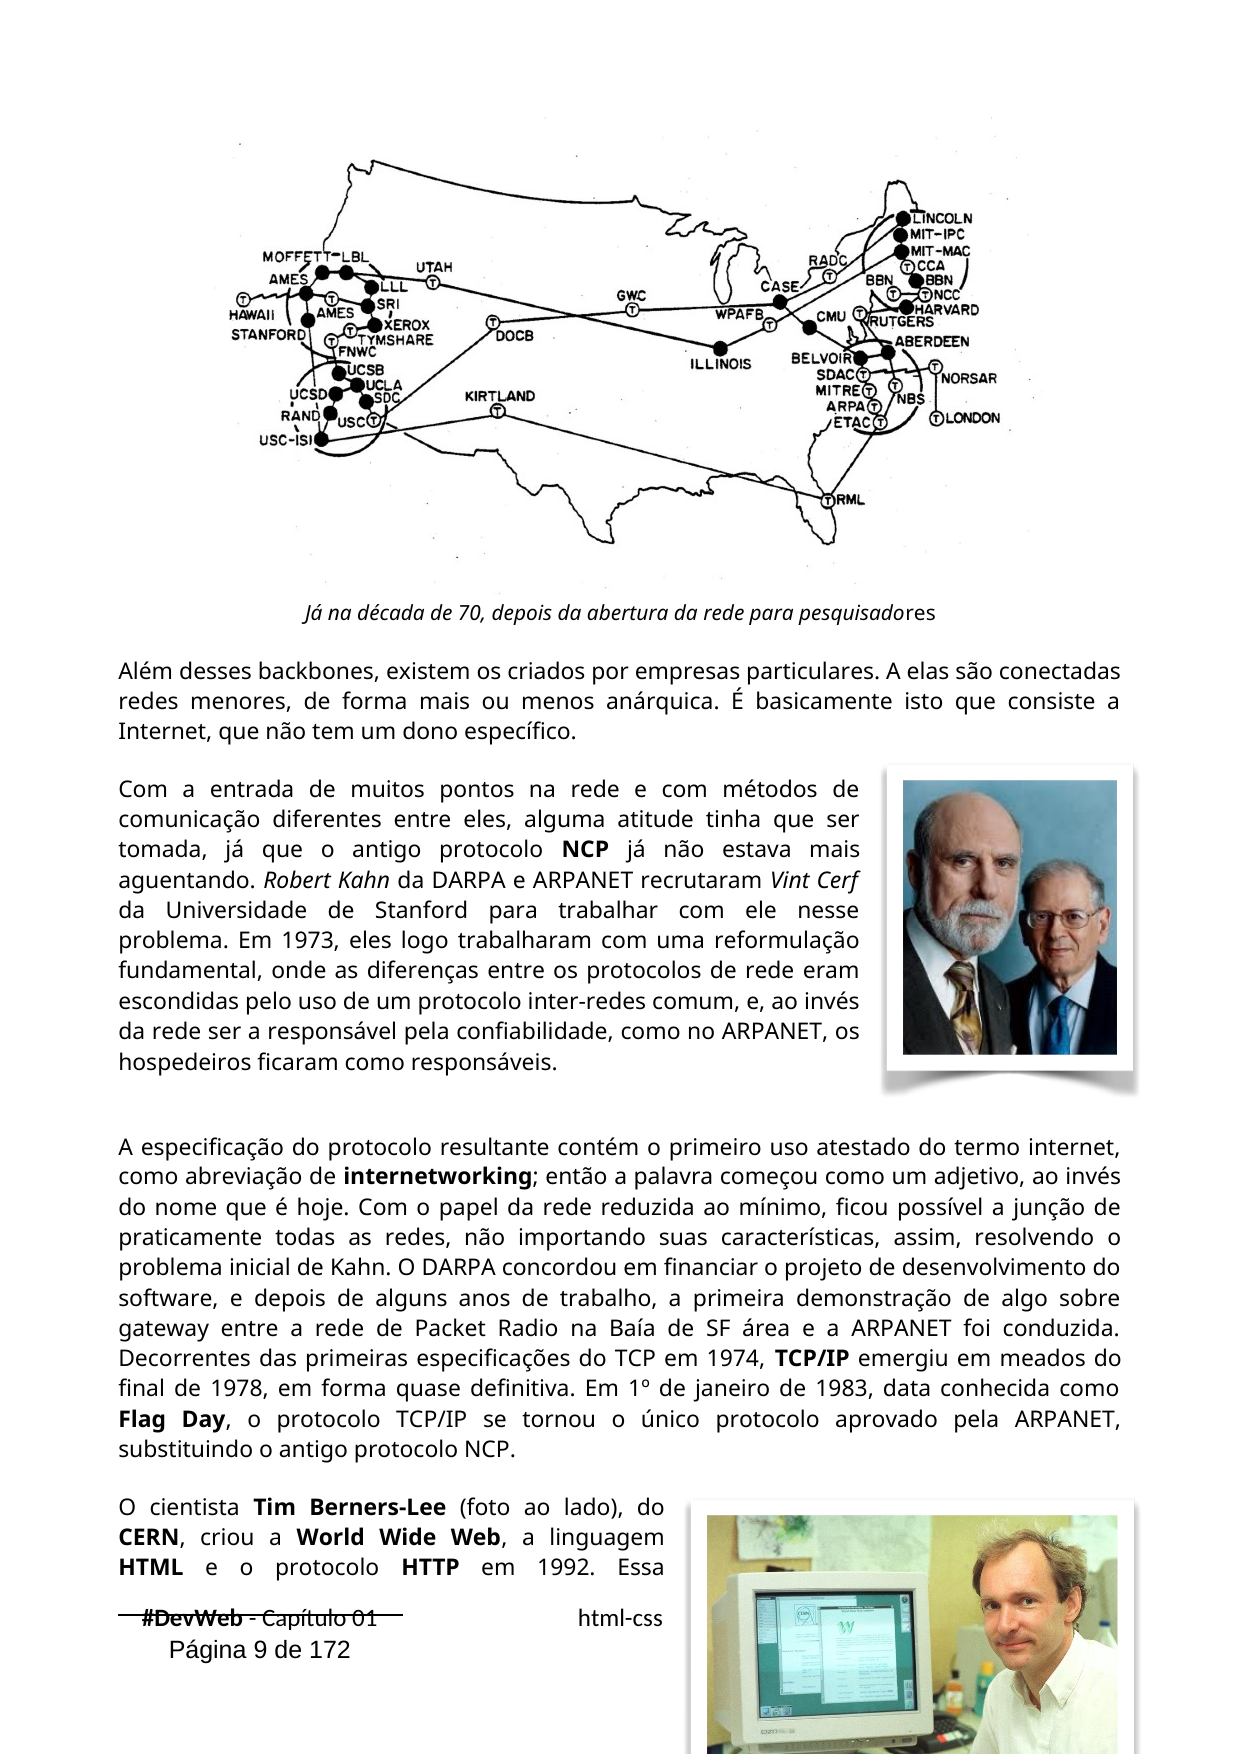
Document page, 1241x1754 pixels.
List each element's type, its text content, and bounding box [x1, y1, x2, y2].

picture [213, 117, 1044, 596]
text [118, 1491, 1122, 1582]
text A especificação do protocolo resultante contém o primeiro uso atestado do termo internet, como abreviação de internetworking; então a palavra começou como um adjetivo, ao invés do nome que é hoje. Com o papel da rede reduzida ao mínimo, ficou possível a junção de praticamente todas as redes, não importando suas características, assim, resolvendo o problema inicial de Kahn. O DARPA concordou em financiar o projeto de desenvolvimento do software, e depois de alguns anos de trabalho, a primeira demonstração de algo sobre gateway entre a rede de Packet Radio na Baía de SF área e a ARPANET foi conduzida. Decorrentes das primeiras especificações do TCP em 1974, TCP/IP emergiu em meados do final de 1978, em forma quase definitiva. Em 1º de janeiro de 1983, data conhecida como Flag Day, o protocolo TCP/IP se tornou o único protocolo aprovado pela ARPANET, substituindo o antigo protocolo NCP. [118, 1131, 1122, 1464]
text Além desses backbones, existem os criados por empresas particulares. A elas são conectadas redes menores, de forma mais ou menos anárquica. É basicamente isto que consiste a Internet, que não tem um dono específico. [118, 656, 1122, 746]
picture [879, 763, 1140, 1099]
picture [683, 1498, 1141, 1754]
text Com a entrada de muitos pontos na rede e com métodos de comunicação diferentes entre eles, alguma atitude tinha que ser tomada, já que o antigo protocolo NCP já não estava mais aguentando. Robert Kahn da DARPA e ARPANET recrutaram Vint Cerf da Universidade de Stanford para trabalhar com ele nesse problema. Em 1973, eles logo trabalharam com uma reformulação fundamental, onde as diferenças entre os protocolos de rede eram escondidas pelo uso de um protocolo inter-redes comum, e, ao invés da rede ser a responsável pela confiabilidade, como no ARPANET, os hospedeiros ficaram como responsáveis. [118, 773, 879, 1077]
text Já na década de 70, depois da abertura da rede para pesquisadores [118, 598, 1122, 627]
